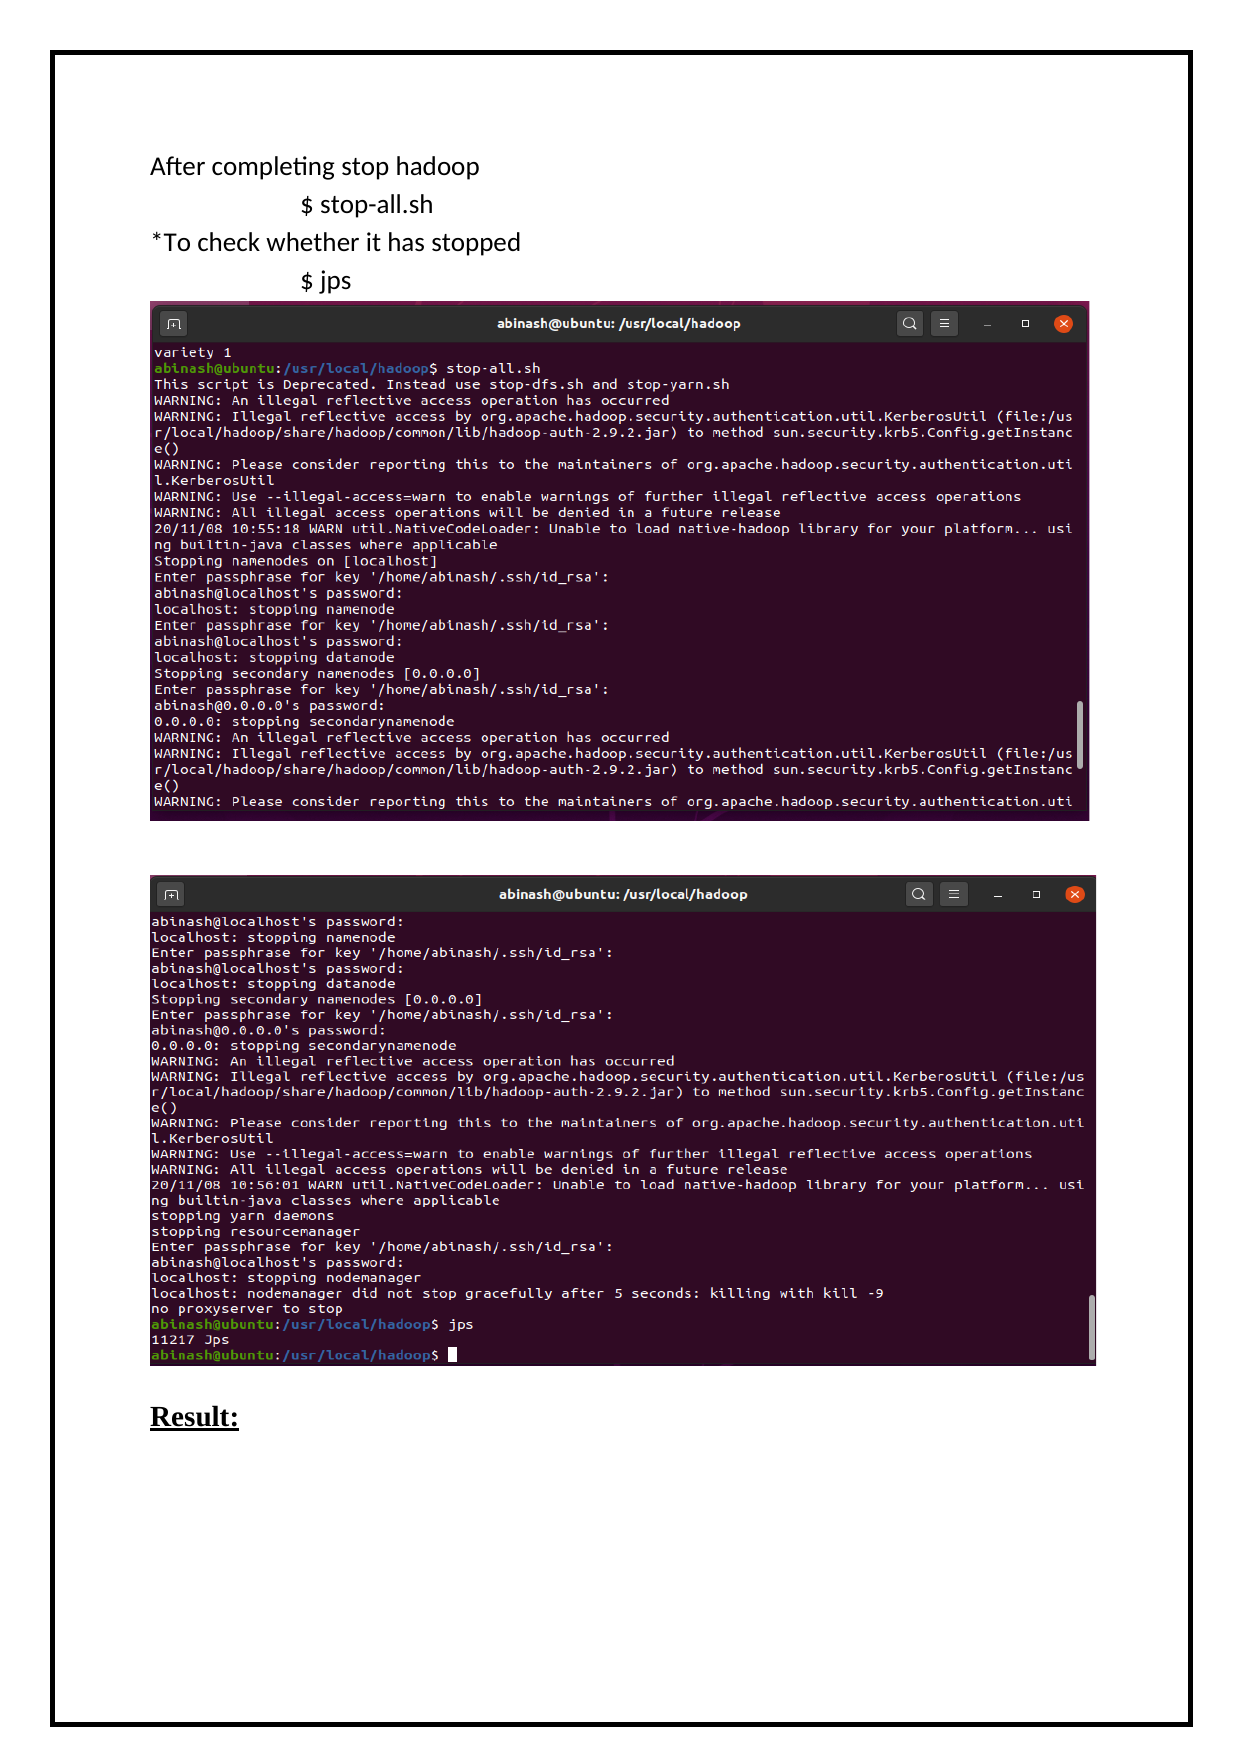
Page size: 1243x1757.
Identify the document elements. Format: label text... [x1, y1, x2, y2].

text $ stop-all.sh [300, 187, 1153, 220]
picture [150, 301, 1090, 821]
text After completing stop hadoop [150, 149, 1153, 182]
text $ jps [300, 263, 1153, 296]
subtitle Result: [150, 1399, 1153, 1432]
picture [150, 875, 1097, 1366]
text *To check whether it has stopped [150, 225, 1153, 258]
